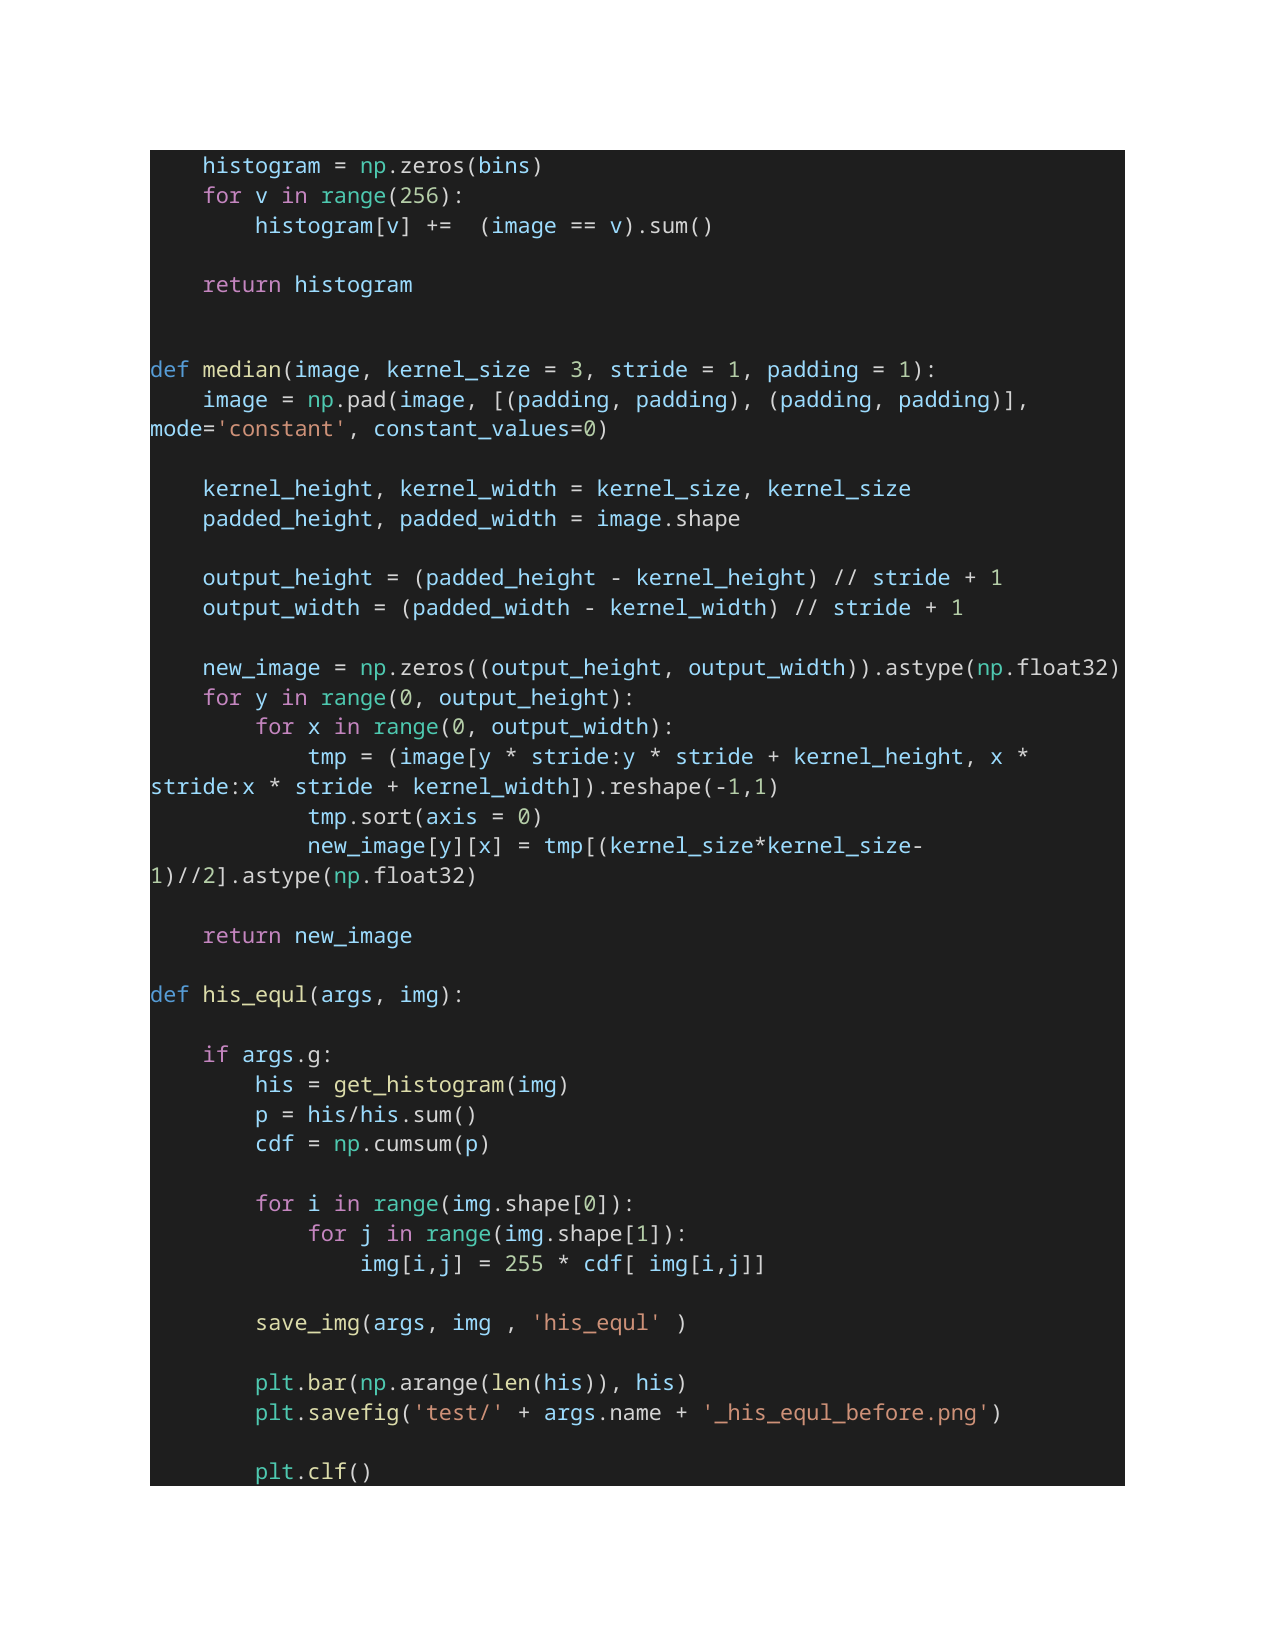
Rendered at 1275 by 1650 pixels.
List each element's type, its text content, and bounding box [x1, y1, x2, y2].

text tmp.sort(axis = 0) [150, 801, 1125, 830]
text output_height = (padded_height - kernel_height) // stride + 1 [150, 562, 1125, 592]
text cdf = np.cumsum(p) [150, 1128, 1125, 1158]
text save_img(args, img , 'his_equl' ) [150, 1307, 1125, 1337]
text output_width = (padded_width - kernel_width) // stride + 1 [150, 592, 1125, 622]
text return histogram [150, 269, 1125, 299]
text plt.savefig('test/' + args.name + '_his_equl_before.png') [150, 1396, 1125, 1426]
text padded_height, padded_width = image.shape [150, 503, 1125, 532]
text plt.bar(np.arange(len(his)), his) [150, 1367, 1125, 1396]
text for j in range(img.shape[1]): [150, 1218, 1125, 1247]
text return new_image [150, 920, 1125, 949]
text img[i,j] = 255 * cdf[ img[i,j]] [150, 1247, 1125, 1277]
text his = get_histogram(img) [150, 1069, 1125, 1098]
text for y in range(0, output_height): [150, 681, 1125, 711]
text if args.g: [150, 1039, 1125, 1069]
text p = his/his.sum() [150, 1098, 1125, 1128]
text def his_equl(args, img): [150, 979, 1125, 1009]
text image = np.pad(image, [(padding, padding), (padding, padding)], mode='constant', constant_values=0) [150, 383, 1125, 443]
text new_image = np.zeros((output_height, output_width)).astype(np.float32) [150, 652, 1125, 681]
text for i in range(img.shape[0]): [150, 1188, 1125, 1218]
text for v in range(256): [150, 180, 1125, 209]
text histogram = np.zeros(bins) [150, 150, 1125, 180]
text for x in range(0, output_width): [150, 711, 1125, 741]
text histogram[v] += (image == v).sum() [150, 209, 1125, 239]
text new_image[y][x] = tmp[(kernel_size*kernel_size-1)//2].astype(np.float32) [150, 830, 1125, 890]
text kernel_height, kernel_width = kernel_size, kernel_size [150, 473, 1125, 503]
text plt.clf() [150, 1456, 1125, 1486]
text tmp = (image[y * stride:y * stride + kernel_height, x * stride:x * stride + kernel_width]).reshape(-1,1) [150, 741, 1125, 801]
text def median(image, kernel_size = 3, stride = 1, padding = 1): [150, 354, 1125, 383]
